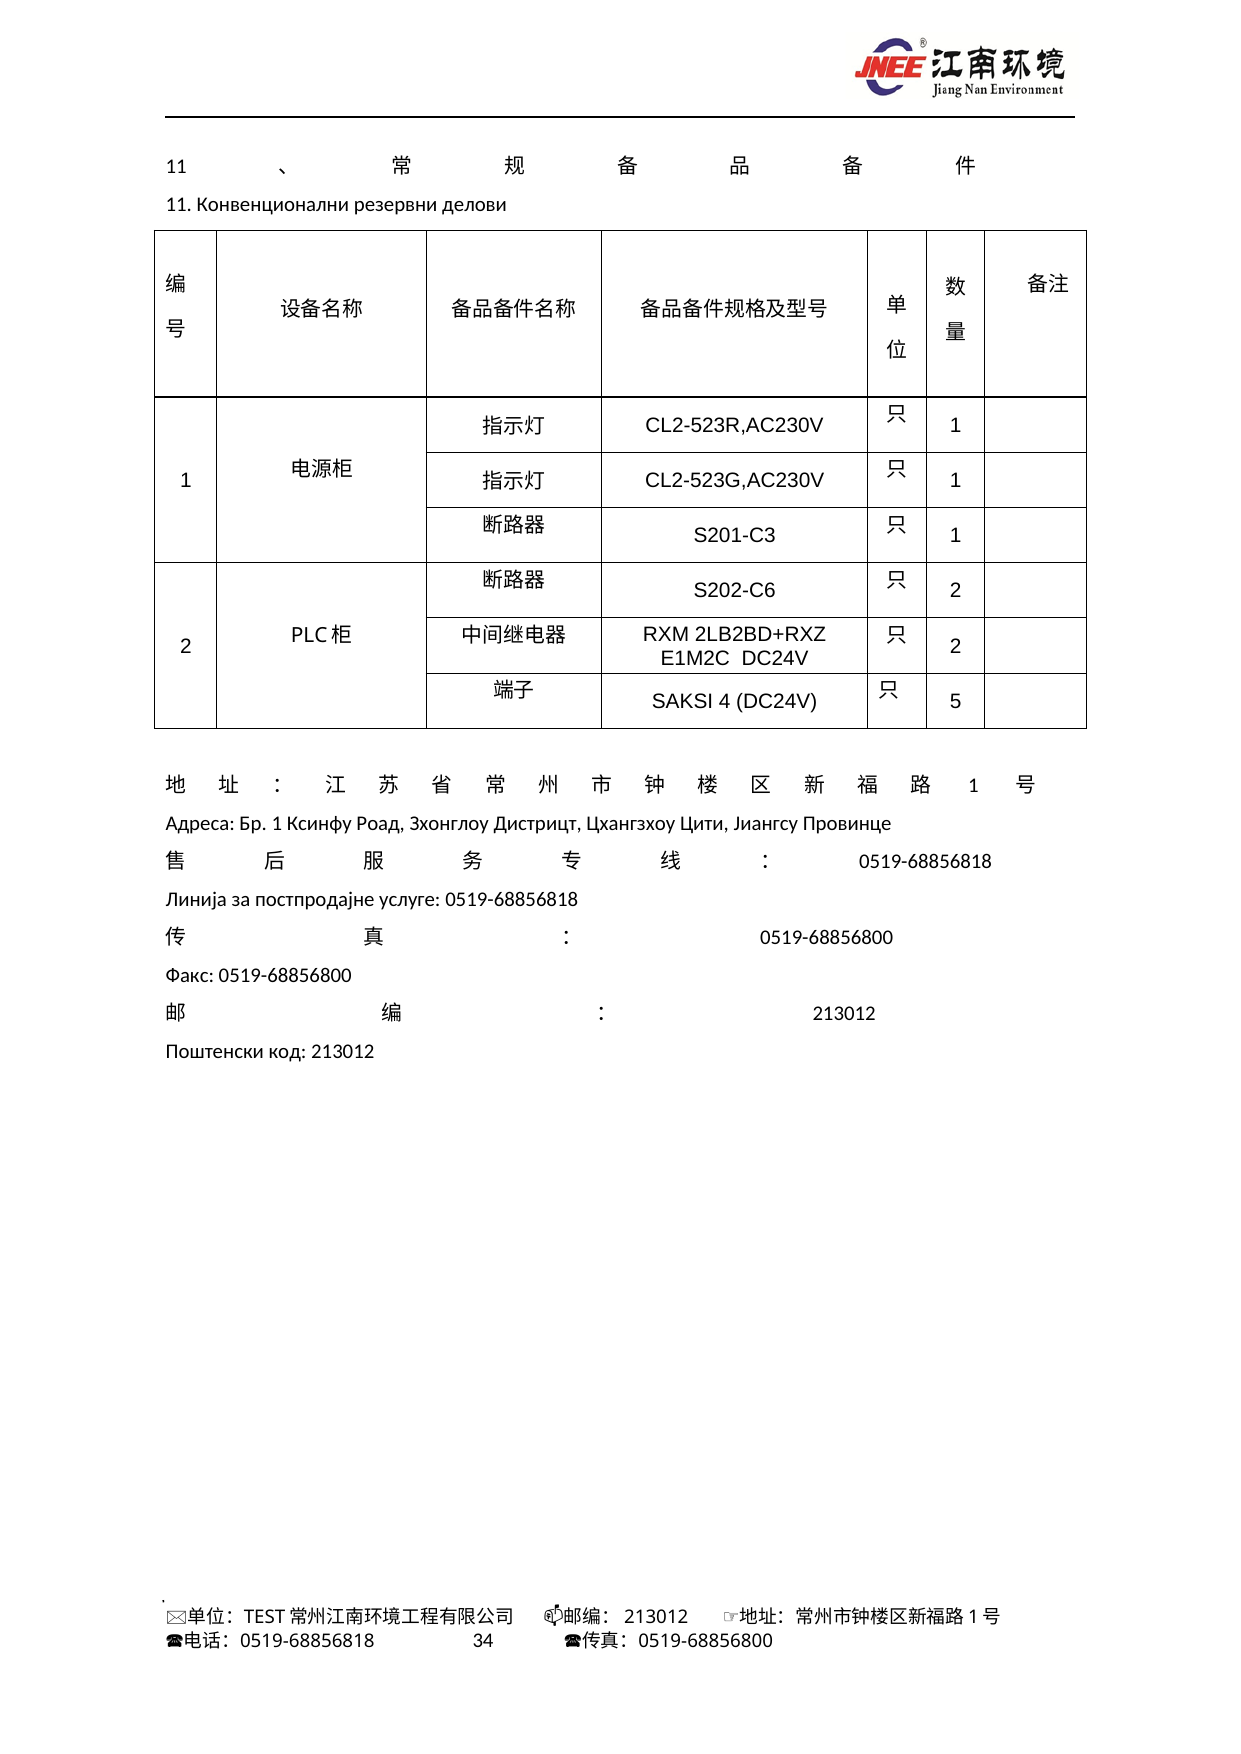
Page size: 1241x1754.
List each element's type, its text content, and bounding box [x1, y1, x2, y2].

table_cell [985, 398, 1086, 452]
table_cell [985, 563, 1086, 617]
text 邮编：213012 Поштенски код: 213012 [165, 1001, 1075, 1064]
table_cell CL2-523R,AC230V [602, 398, 867, 452]
table_cell PLC柜 [217, 563, 426, 728]
table_header 设备名称 [217, 231, 426, 396]
table_header 备注 [985, 231, 1086, 396]
table_cell 5 [927, 674, 984, 728]
table_cell 只 [868, 618, 926, 672]
table_cell 指示灯 [427, 398, 601, 452]
table_cell S202-C6 [602, 563, 867, 617]
text 传真：0519-68856800 Факс: 0519-68856800 [165, 924, 1075, 988]
table_cell 1 [927, 398, 984, 452]
table_cell 端子 [427, 674, 601, 728]
table_header 编号 [155, 231, 216, 396]
table_cell 2 [155, 563, 216, 728]
table_cell [985, 674, 1086, 728]
table_header 备品备件名称 [427, 231, 601, 396]
table_cell 只 [868, 453, 926, 507]
table_header 备品备件规格及型号 [602, 231, 867, 396]
table_cell 2 [927, 563, 984, 617]
table_cell 1 [927, 453, 984, 507]
table_cell S201-C3 [602, 508, 867, 562]
table_cell 只 [868, 398, 926, 452]
table_cell RXM 2LB2BD+RXZ E1M2C DC24V [602, 618, 867, 672]
table_cell 中间继电器 [427, 618, 601, 672]
table_cell 1 [927, 508, 984, 562]
table_cell 只 [868, 674, 926, 728]
table_cell 电源柜 [217, 398, 426, 562]
table_cell 指示灯 [427, 453, 601, 507]
table_cell [985, 618, 1086, 672]
table_cell SAKSI 4 (DC24V) [602, 674, 867, 728]
table_cell 断路器 [427, 508, 601, 562]
table_cell 断路器 [427, 563, 601, 617]
table_cell 只 [868, 563, 926, 617]
picture [845, 32, 1080, 99]
table_cell 2 [927, 618, 984, 672]
table_header 单位 [868, 231, 926, 396]
text 地址：江苏省常州市钟楼区新福路1号 Адреса: Бр. 1 Ксинфу Роад, Зхонглоу Дистрицт, Цхангзхоу Цити, Јиангсу Провинце [165, 772, 1075, 835]
table_cell 只 [868, 508, 926, 562]
table_cell CL2-523G,AC230V [602, 453, 867, 507]
table_header 数量 [927, 231, 984, 396]
text 11、常规备品备件 11. Конвенционални резервни делови [165, 153, 1075, 217]
text 售后服务专线：0519-68856818 Линија за постпродајне услуге: 0519-68856818 [165, 848, 1075, 912]
table_cell 1 [155, 398, 216, 562]
table_cell [985, 453, 1086, 507]
table_cell [985, 508, 1086, 562]
